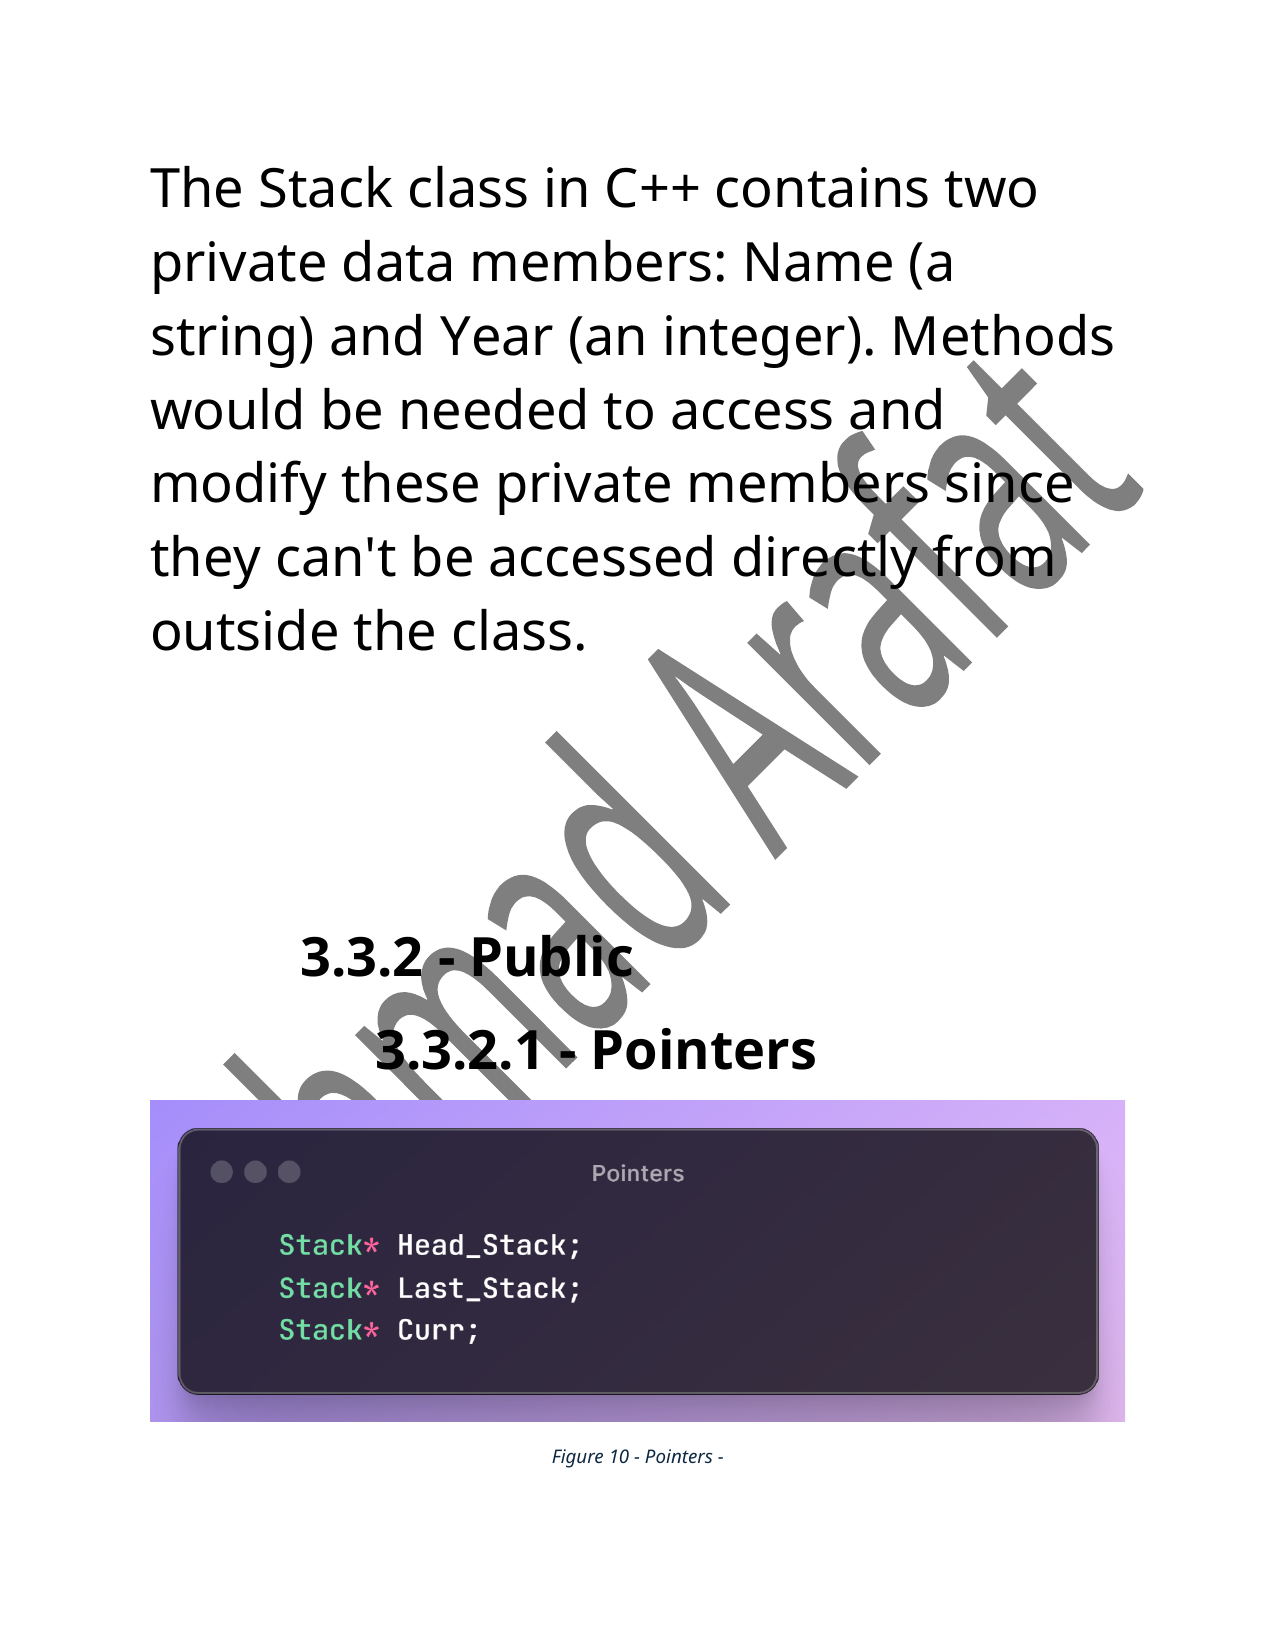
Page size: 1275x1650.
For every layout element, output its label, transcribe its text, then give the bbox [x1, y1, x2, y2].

text The Stack class in C++ contains two private data members: Name (a string) and Year (an integer). Methods would be needed to access and modify these private members since they can't be accessed directly from outside the class. [150, 150, 1125, 666]
text Figure 10 - Pointers - [150, 1443, 1125, 1469]
subtitle 3.3.2 - Public [225, 919, 1125, 992]
subtitle 3.3.2.1 - Pointers [150, 1012, 1125, 1086]
picture [150, 1100, 1125, 1422]
